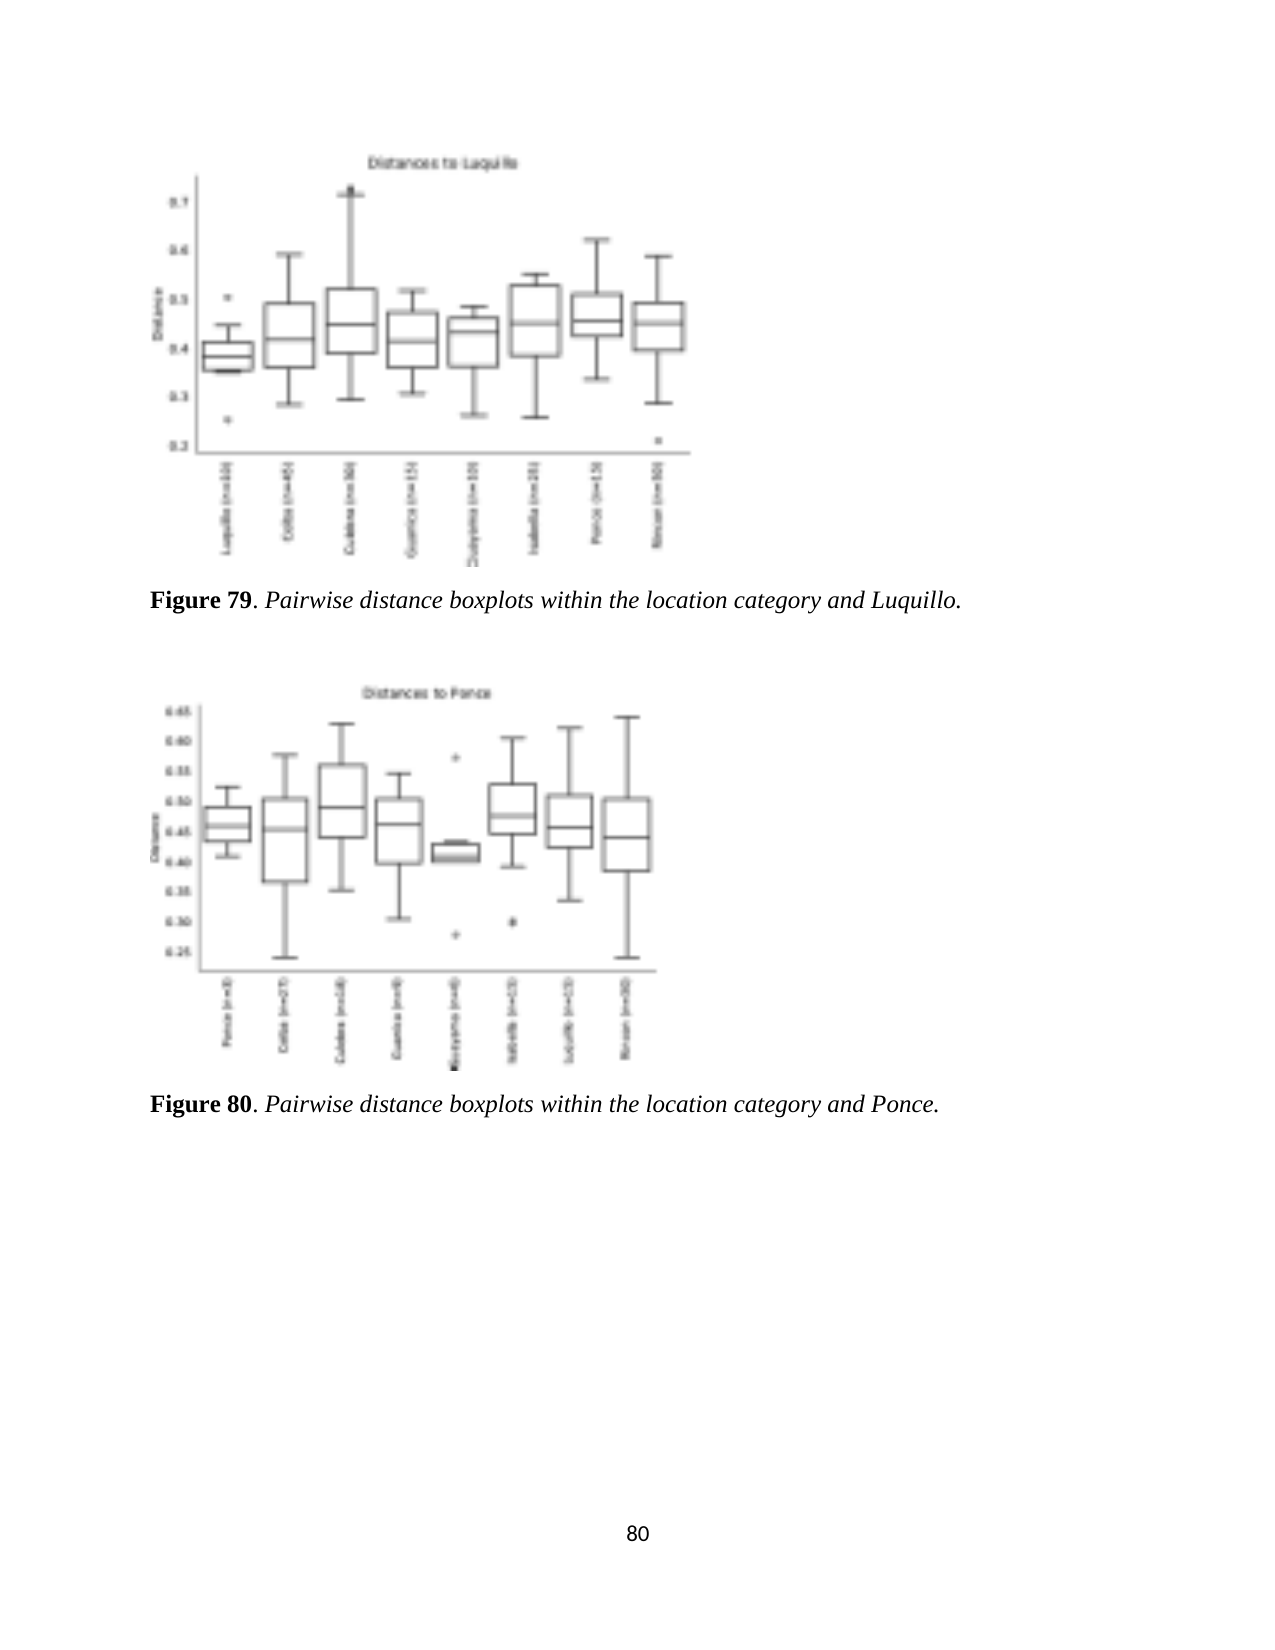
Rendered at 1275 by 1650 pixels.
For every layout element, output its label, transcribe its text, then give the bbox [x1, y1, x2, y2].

text Figure 79. Pairwise distance boxplots within the location category and Luquillo. [150, 585, 1125, 614]
text Figure 80. Pairwise distance boxplots within the location category and Ponce. [150, 1089, 1125, 1118]
